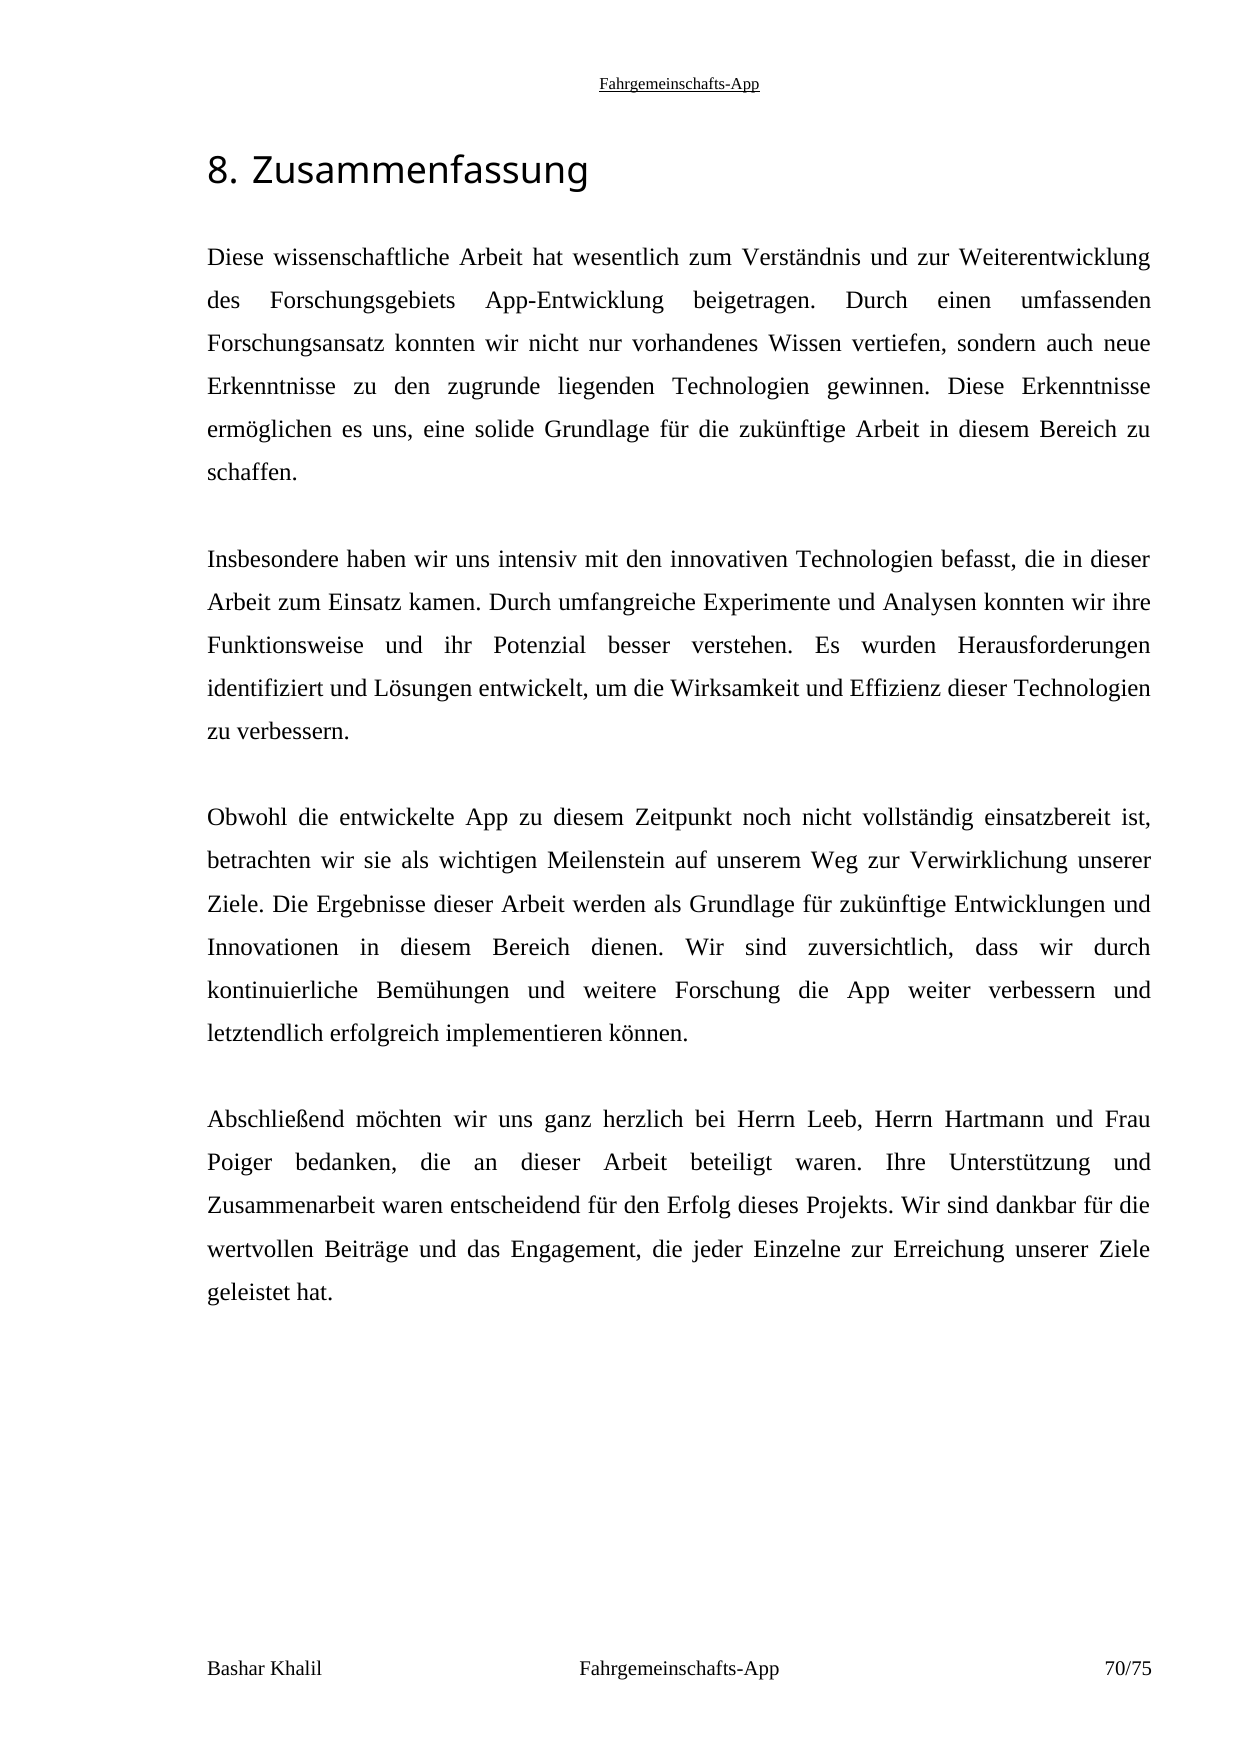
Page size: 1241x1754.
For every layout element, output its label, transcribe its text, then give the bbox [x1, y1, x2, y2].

text Insbesondere haben wir uns intensiv mit den innovativen Technologien befasst, die in dieser Arbeit zum Einsatz kamen. Durch umfangreiche Experimente und Analysen konnten wir ihre Funktionsweise und ihr Potenzial besser verstehen. Es wurden Herausforderungen identifiziert und Lösungen entwickelt, um die Wirksamkeit und Effizienz dieser Technologien zu verbessern. [207, 544, 1152, 745]
text Diese wissenschaftliche Arbeit hat wesentlich zum Verständnis und zur Weiterentwicklung des Forschungsgebiets App-Entwicklung beigetragen. Durch einen umfassenden Forschungsansatz konnten wir nicht nur vorhandenes Wissen vertiefen, sondern auch neue Erkenntnisse zu den zugrunde liegenden Technologien gewinnen. Diese Erkenntnisse ermöglichen es uns, eine solide Grundlage für die zukünftige Arbeit in diesem Bereich zu schaffen. [207, 242, 1152, 486]
subtitle Zusammenfassung [207, 143, 1152, 194]
text Abschließend möchten wir uns ganz herzlich bei Herrn Leeb, Herrn Hartmann und Frau Poiger bedanken, die an dieser Arbeit beteiligt waren. Ihre Unterstützung und Zusammenarbeit waren entscheidend für den Erfolg dieses Projekts. Wir sind dankbar für die wertvollen Beiträge und das Engagement, die jeder Einzelne zur Erreichung unserer Ziele geleistet hat. [207, 1104, 1152, 1306]
text Obwohl die entwickelte App zu diesem Zeitpunkt noch nicht vollständig einsatzbereit ist, betrachten wir sie als wichtigen Meilenstein auf unserem Weg zur Verwirklichung unserer Ziele. Die Ergebnisse dieser Arbeit werden als Grundlage für zukünftige Entwicklungen und Innovationen in diesem Bereich dienen. Wir sind zuversichtlich, dass wir durch kontinuierliche Bemühungen und weitere Forschung die App weiter verbessern und letztendlich erfolgreich implementieren können. [207, 802, 1152, 1047]
